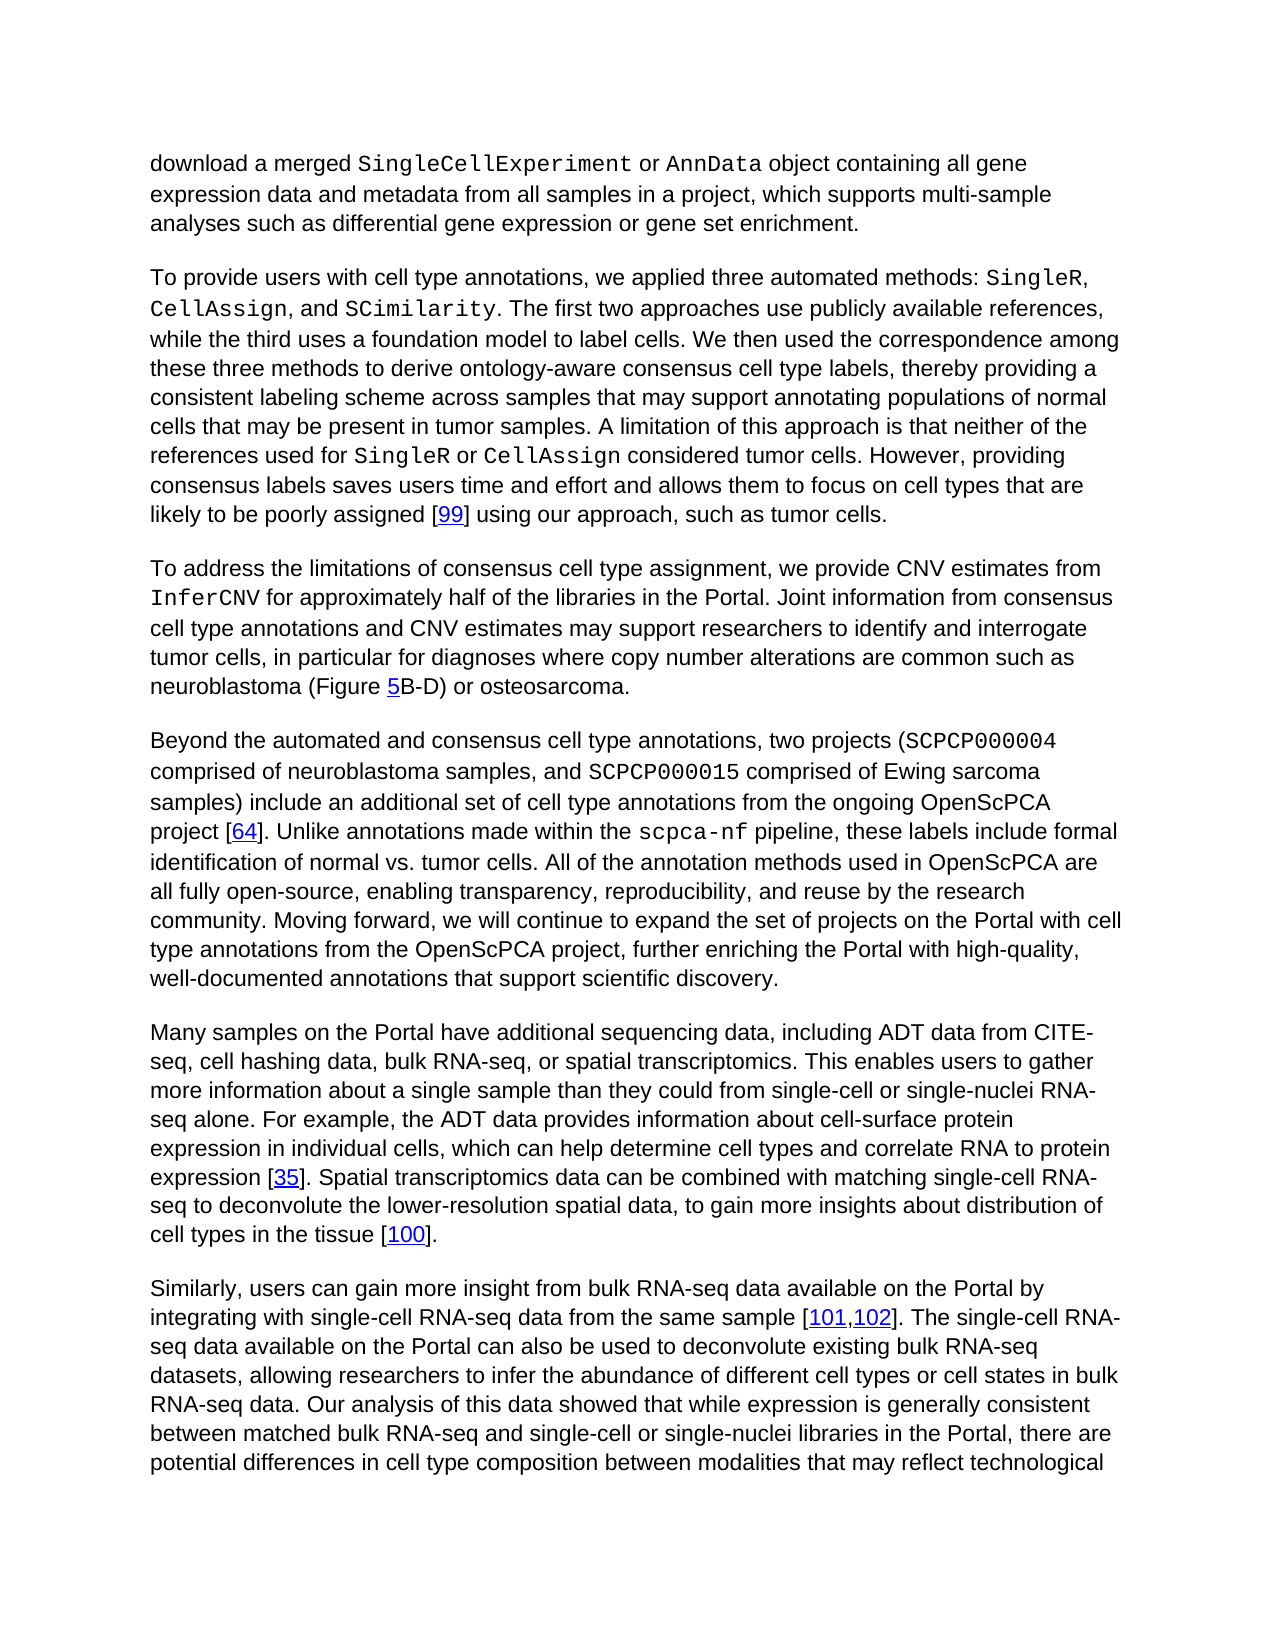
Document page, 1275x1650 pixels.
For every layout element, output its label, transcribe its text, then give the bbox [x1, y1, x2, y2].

text To address the limitations of consensus cell type assignment, we provide CNV estimates from InferCNV for approximately half of the libraries in the Portal. Joint information from consensus cell type annotations and CNV estimates may support researchers to identify and interrogate tumor cells, in particular for diagnoses where copy number alterations are common such as neuroblastoma (Figure 5B-D) or osteosarcoma. [150, 555, 1125, 699]
text Many samples on the Portal have additional sequencing data, including ADT data from CITE-seq, cell hashing data, bulk RNA-seq, or spatial transcriptomics. This enables users to gather more information about a single sample than they could from single-cell or single-nuclei RNA-seq alone. For example, the ADT data provides information about cell-surface protein expression in individual cells, which can help determine cell types and correlate RNA to protein expression [35]. Spatial transcriptomics data can be combined with matching single-cell RNA-seq to deconvolute the lower-resolution spatial data, to gain more insights about distribution of cell types in the tissue [100]. [150, 1019, 1125, 1248]
text Beyond the automated and consensus cell type annotations, two projects (SCPCP000004 comprised of neuroblastoma samples, and SCPCP000015 comprised of Ewing sarcoma samples) include an additional set of cell type annotations from the ongoing OpenScPCA project [64]. Unlike annotations made within the scpca-nf pipeline, these labels include formal identification of normal vs. tumor cells. All of the annotation methods used in OpenScPCA are all fully open-source, enabling transparency, reproducibility, and reuse by the research community. Moving forward, we will continue to expand the set of projects on the Portal with cell type annotations from the OpenScPCA project, further enriching the Portal with high-quality, well-documented annotations that support scientific discovery. [150, 727, 1125, 991]
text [150, 150, 1125, 236]
text To provide users with cell type annotations, we applied three automated methods: SingleR, CellAssign, and SCimilarity. The first two approaches use publicly available references, while the third uses a foundation model to label cells. We then used the correspondence among these three methods to derive ontology-aware consensus cell type labels, thereby providing a consistent labeling scheme across samples that may support annotating populations of normal cells that may be present in tumor samples. A limitation of this approach is that neither of the references used for SingleR or CellAssign considered tumor cells. However, providing consensus labels saves users time and effort and allows them to focus on cell types that are likely to be poorly assigned [99] using our approach, such as tumor cells. [150, 264, 1125, 528]
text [150, 1275, 1125, 1476]
